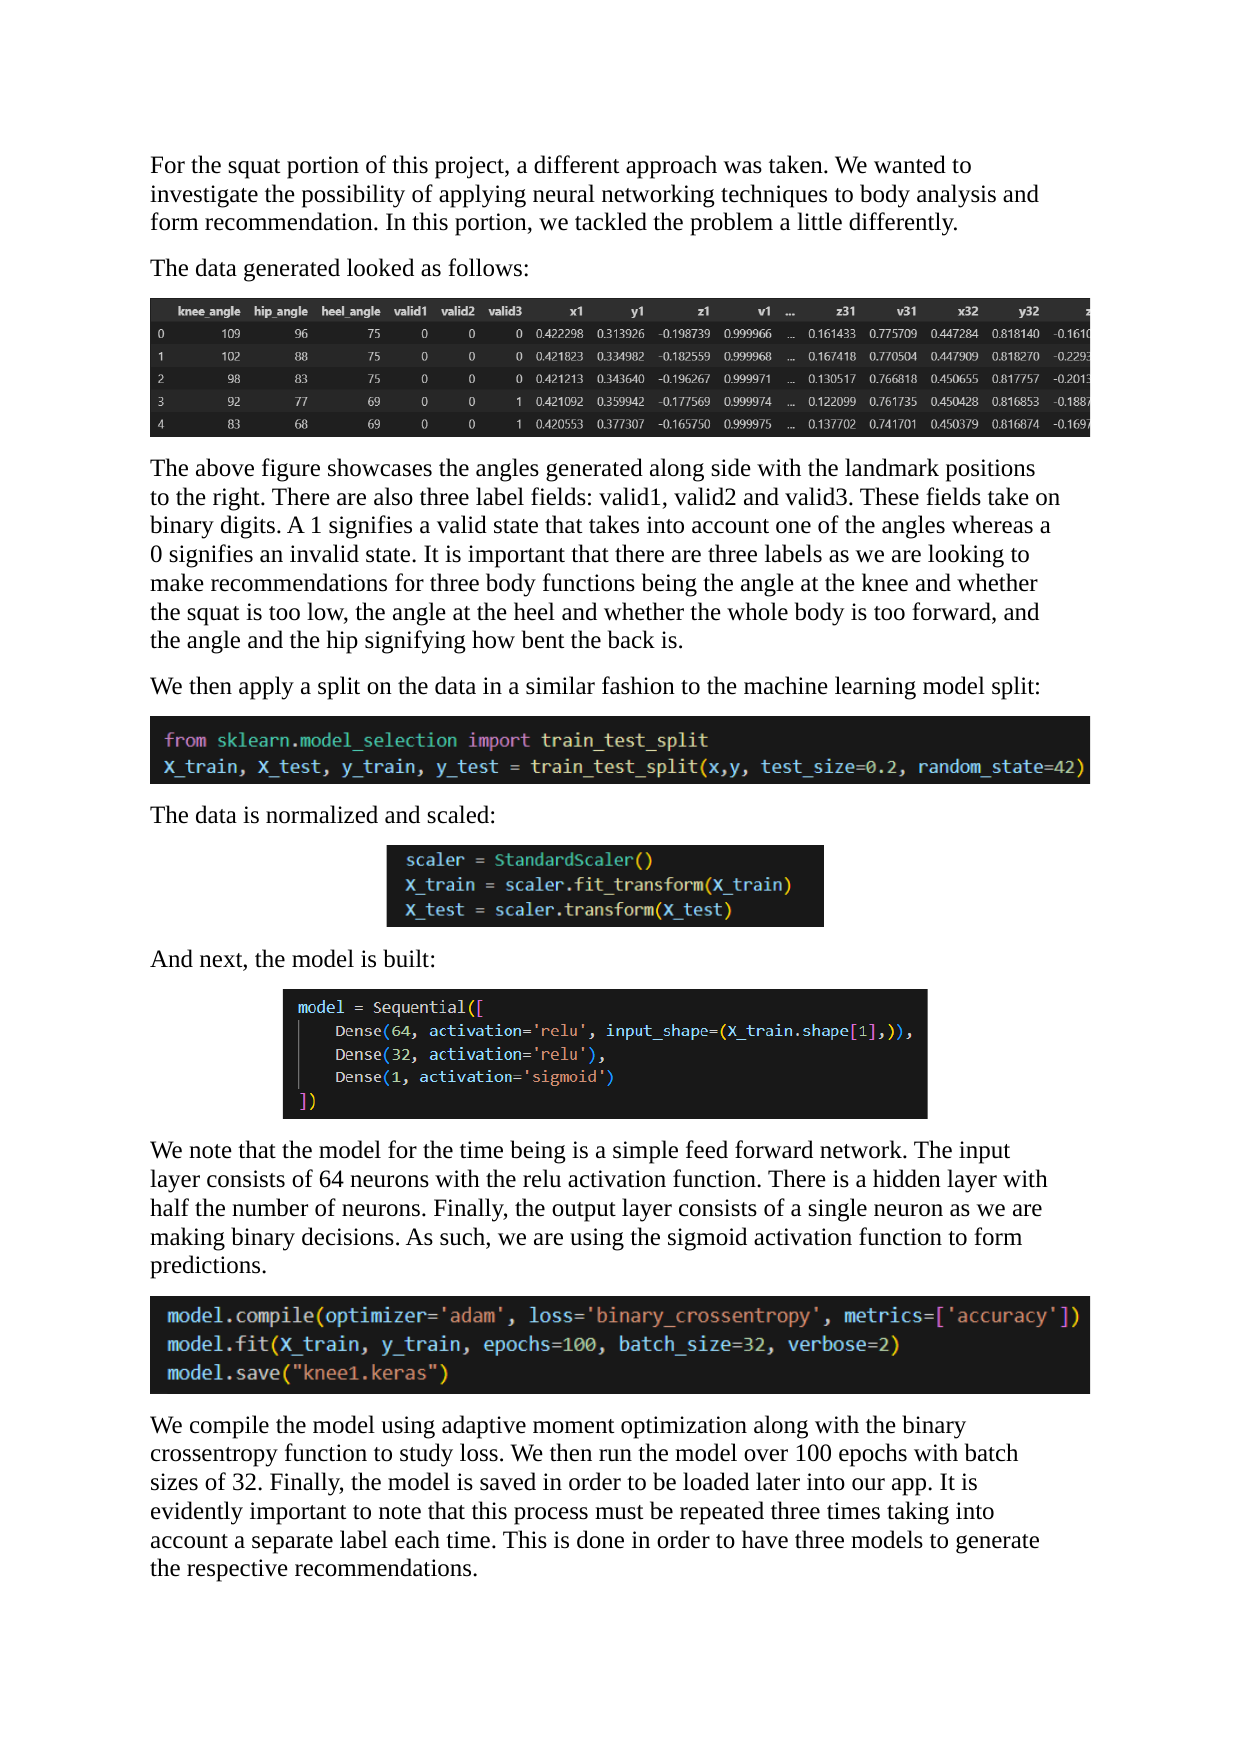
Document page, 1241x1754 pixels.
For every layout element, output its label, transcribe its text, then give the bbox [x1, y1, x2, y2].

text We then apply a split on the data in a similar fashion to the machine learning model split: [150, 671, 1061, 700]
text The data generated looked as follows: [150, 253, 1061, 282]
text The above figure showcases the angles generated along side with the landmark positions to the right. There are also three label fields: valid1, valid2 and valid3. These fields take on binary digits. A 1 signifies a valid state that takes into account one of the angles whereas a 0 signifies an invalid state. It is important that there are three labels as we are looking to make recommendations for three body functions being the angle at the knee and whether the squat is too low, the angle at the heel and whether the whole body is too forward, and the angle and the hip signifying how bent the back is. [150, 453, 1061, 654]
picture [150, 716, 1091, 784]
text And next, the model is built: [150, 944, 1061, 972]
text We note that the model for the time being is a simple feed forward network. The input layer consists of 64 neurons with the relu activation function. There is a hidden layer with half the number of neurons. Finally, the output layer consists of a single neuron as we are making binary decisions. As such, we are using the sigmoid activation function to form predictions. [150, 1136, 1061, 1279]
text For the squat portion of this project, a different approach was taken. We wanted to investigate the possibility of applying neural networking techniques to body analysis and form recommendation. In this portion, we tackled the problem a little differently. [150, 150, 1061, 236]
picture [386, 845, 824, 927]
picture [282, 989, 928, 1119]
picture [150, 298, 1091, 437]
text The data is normalized and scaled: [150, 800, 1061, 829]
picture [150, 1296, 1091, 1394]
text We compile the model using adaptive moment optimization along with the binary crossentropy function to study loss. We then run the model over 100 epochs with batch sizes of 32. Finally, the model is saved in order to be loaded later into our app. It is evidently important to note that this process must be repeated three times taking into account a separate label each time. This is done in order to have three models to generate the respective recommendations. [150, 1410, 1061, 1582]
